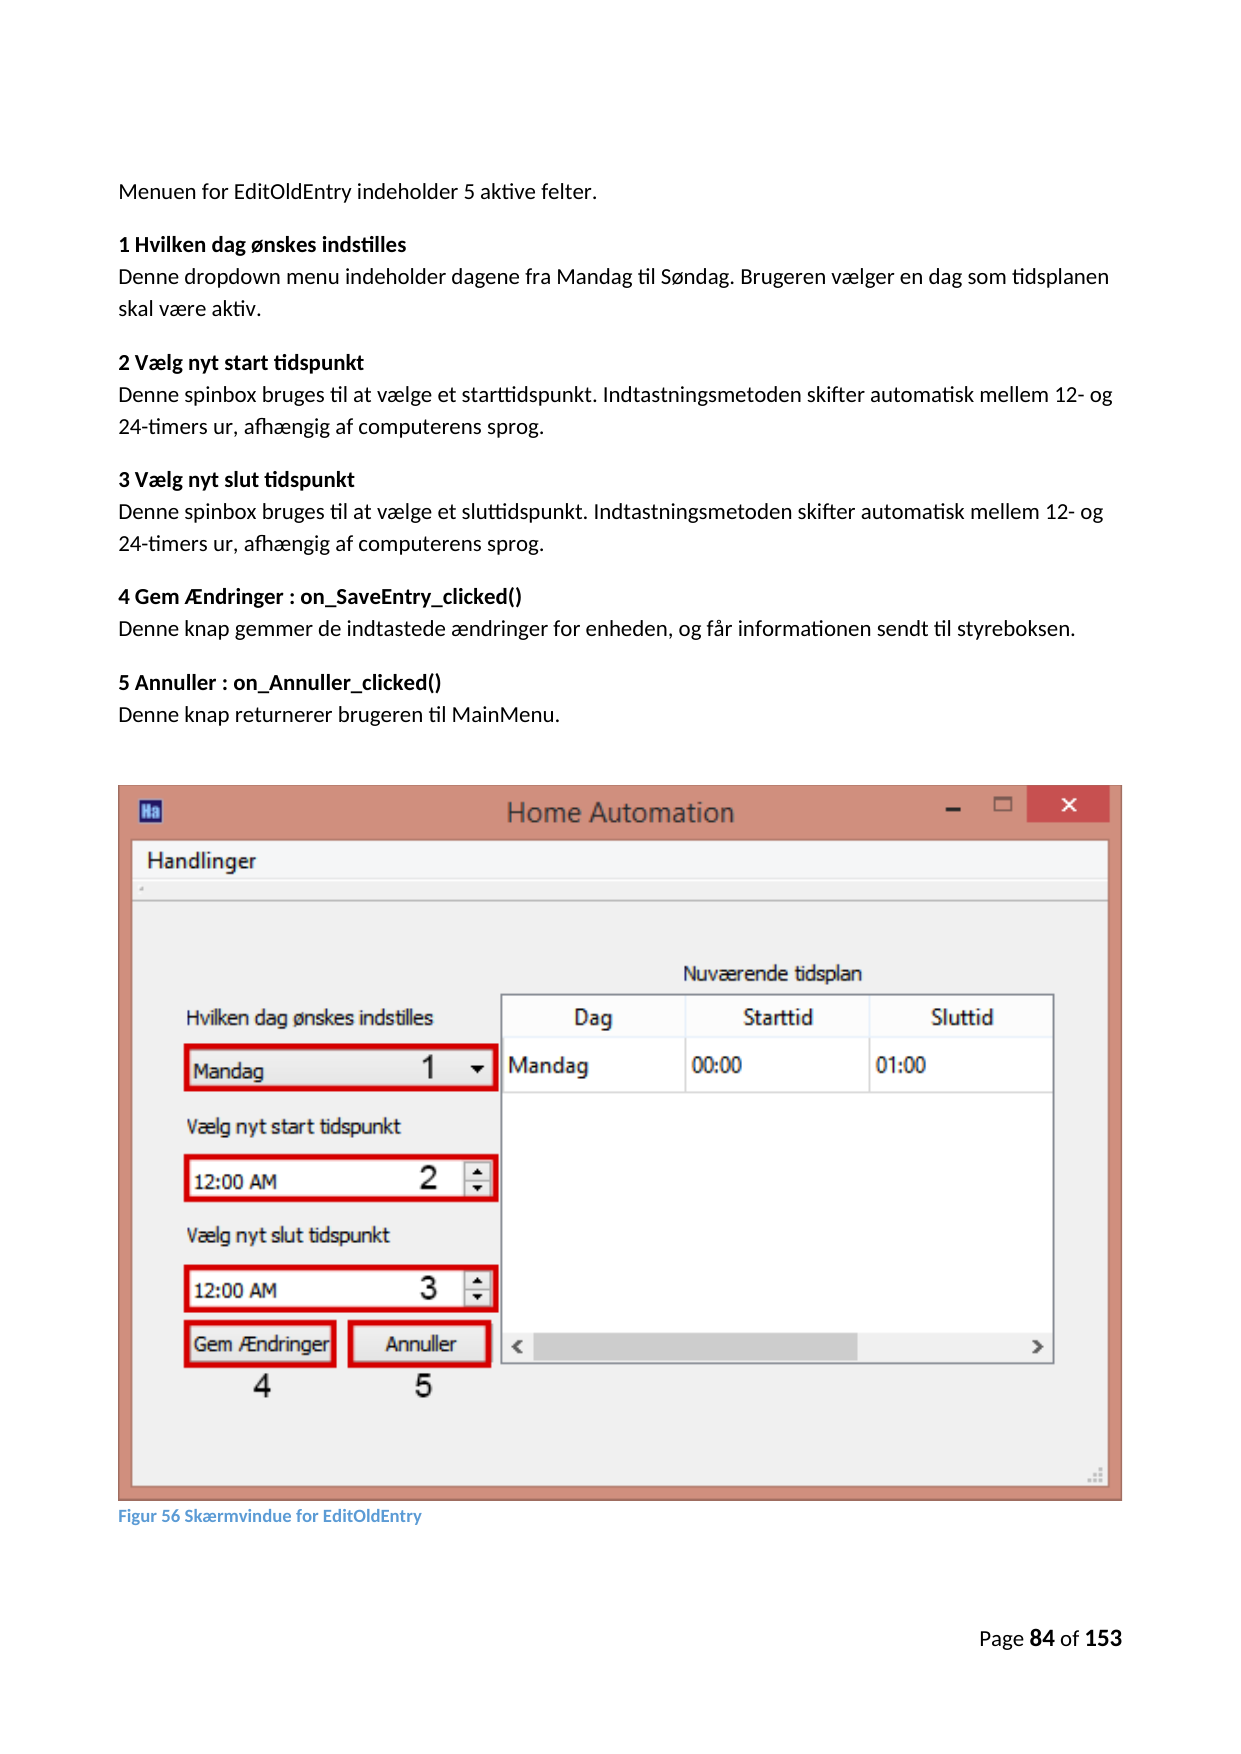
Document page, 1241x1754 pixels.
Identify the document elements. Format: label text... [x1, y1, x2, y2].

text 5 Annuller : on_Annuller_clicked() Denne knap returnerer brugeren til MainMenu. [118, 668, 1122, 760]
text 1 Hvilken dag ønskes indstilles Denne dropdown menu indeholder dagene fra Mandag til Søndag. Brugeren vælger en dag som tidsplanen skal være aktiv. [118, 230, 1122, 323]
picture [118, 785, 1123, 1501]
text 3 Vælg nyt slut tidspunkt Denne spinbox bruges til at vælge et sluttidspunkt. Indtastningsmetoden skifter automatisk mellem 12- og 24-timers ur, afhængig af computerens sprog. [118, 465, 1122, 557]
text 4 Gem Ændringer : on_SaveEntry_clicked() Denne knap gemmer de indtastede ændringer for enheden, og får informationen sendt til styreboksen. [118, 582, 1122, 643]
text Figur 56 Skærmvindue for EditOldEntry [118, 1504, 1122, 1527]
text 2 Vælg nyt start tidspunkt Denne spinbox bruges til at vælge et starttidspunkt. Indtastningsmetoden skifter automatisk mellem 12- og 24-timers ur, afhængig af computerens sprog. [118, 348, 1122, 440]
text Menuen for EditOldEntry indeholder 5 aktive felter. [118, 177, 1122, 205]
